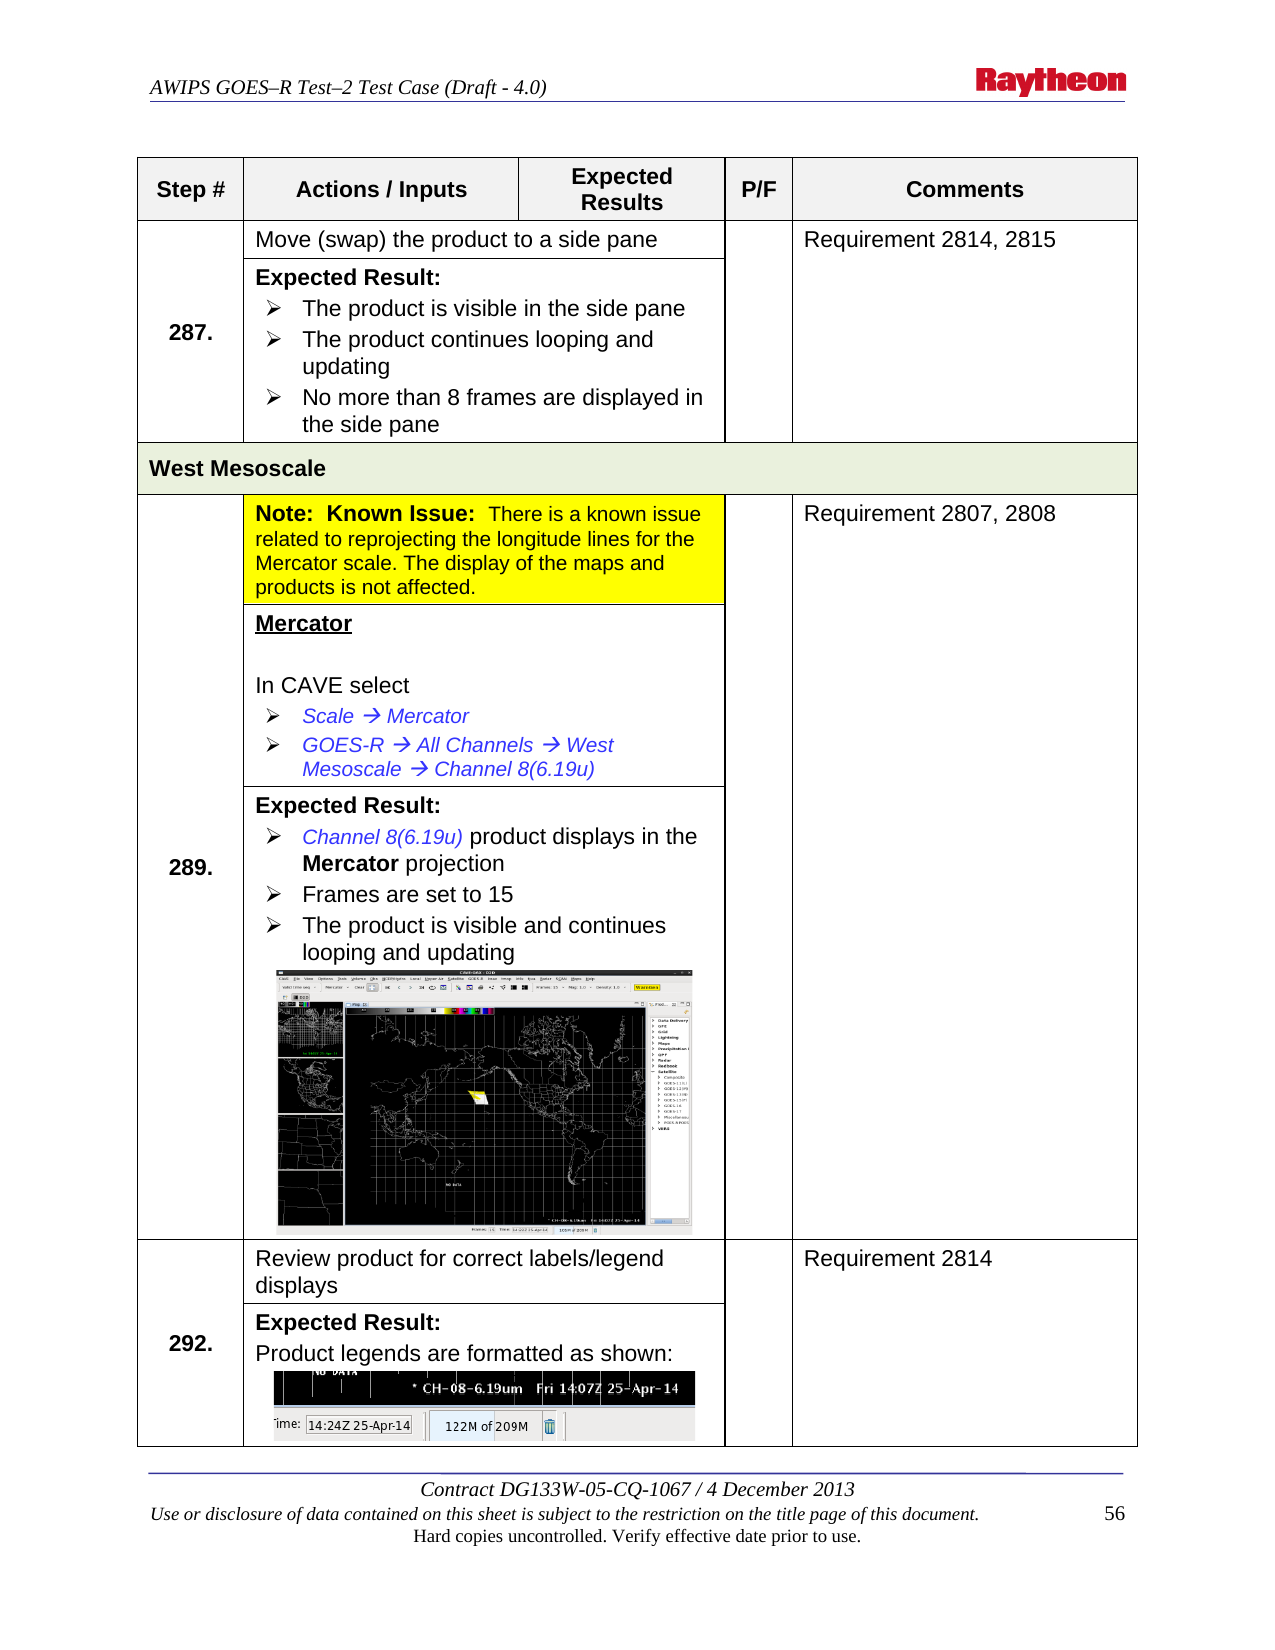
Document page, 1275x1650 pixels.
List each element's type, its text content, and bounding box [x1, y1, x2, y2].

picture [273, 1371, 696, 1441]
table_cell [726, 495, 792, 1239]
table_cell Review product for correct labels/legend displays [244, 1240, 724, 1303]
table_header P/F [726, 158, 792, 220]
table_cell [138, 1240, 243, 1446]
table_cell Requirement 2814 [793, 1240, 1137, 1446]
table_cell Mercator In CAVE select Scale Mercator GOES-R All Channels West Mesoscale Channel 8(6.19u) [244, 605, 724, 786]
table_header Expected Results [519, 158, 724, 220]
table_cell [138, 221, 243, 442]
picture [276, 970, 693, 1235]
table_cell [726, 1240, 792, 1446]
table_cell Requirement 2807, 2808 [793, 495, 1137, 1239]
table_cell Expected Result: Channel 8(6.19u) product displays in the Mercator projection Frames are set to 15 The product is visible and continues looping and updating [244, 787, 724, 1239]
table_cell West Mesoscale [138, 443, 1137, 494]
table_cell Expected Result: Product legends are formatted as shown: [244, 1304, 724, 1446]
table_cell Expected Result: The product is visible in the side pane The product continues looping and updating No more than 8 frames are displayed in the side pane [244, 259, 724, 442]
table_header Comments [793, 158, 1137, 220]
table_header Step # [138, 158, 243, 220]
picture [976, 68, 1127, 97]
table_cell [138, 495, 243, 1239]
table_cell Note: Known Issue: There is a known issue related to reprojecting the longitude lines for the Mercator scale. The display of the maps and products is not affected. [244, 495, 724, 603]
table_cell Move (swap) the product to a side pane [244, 221, 724, 258]
table_header Actions / Inputs [244, 158, 518, 220]
table_cell Requirement 2814, 2815 [793, 221, 1137, 442]
table_cell [726, 221, 792, 442]
